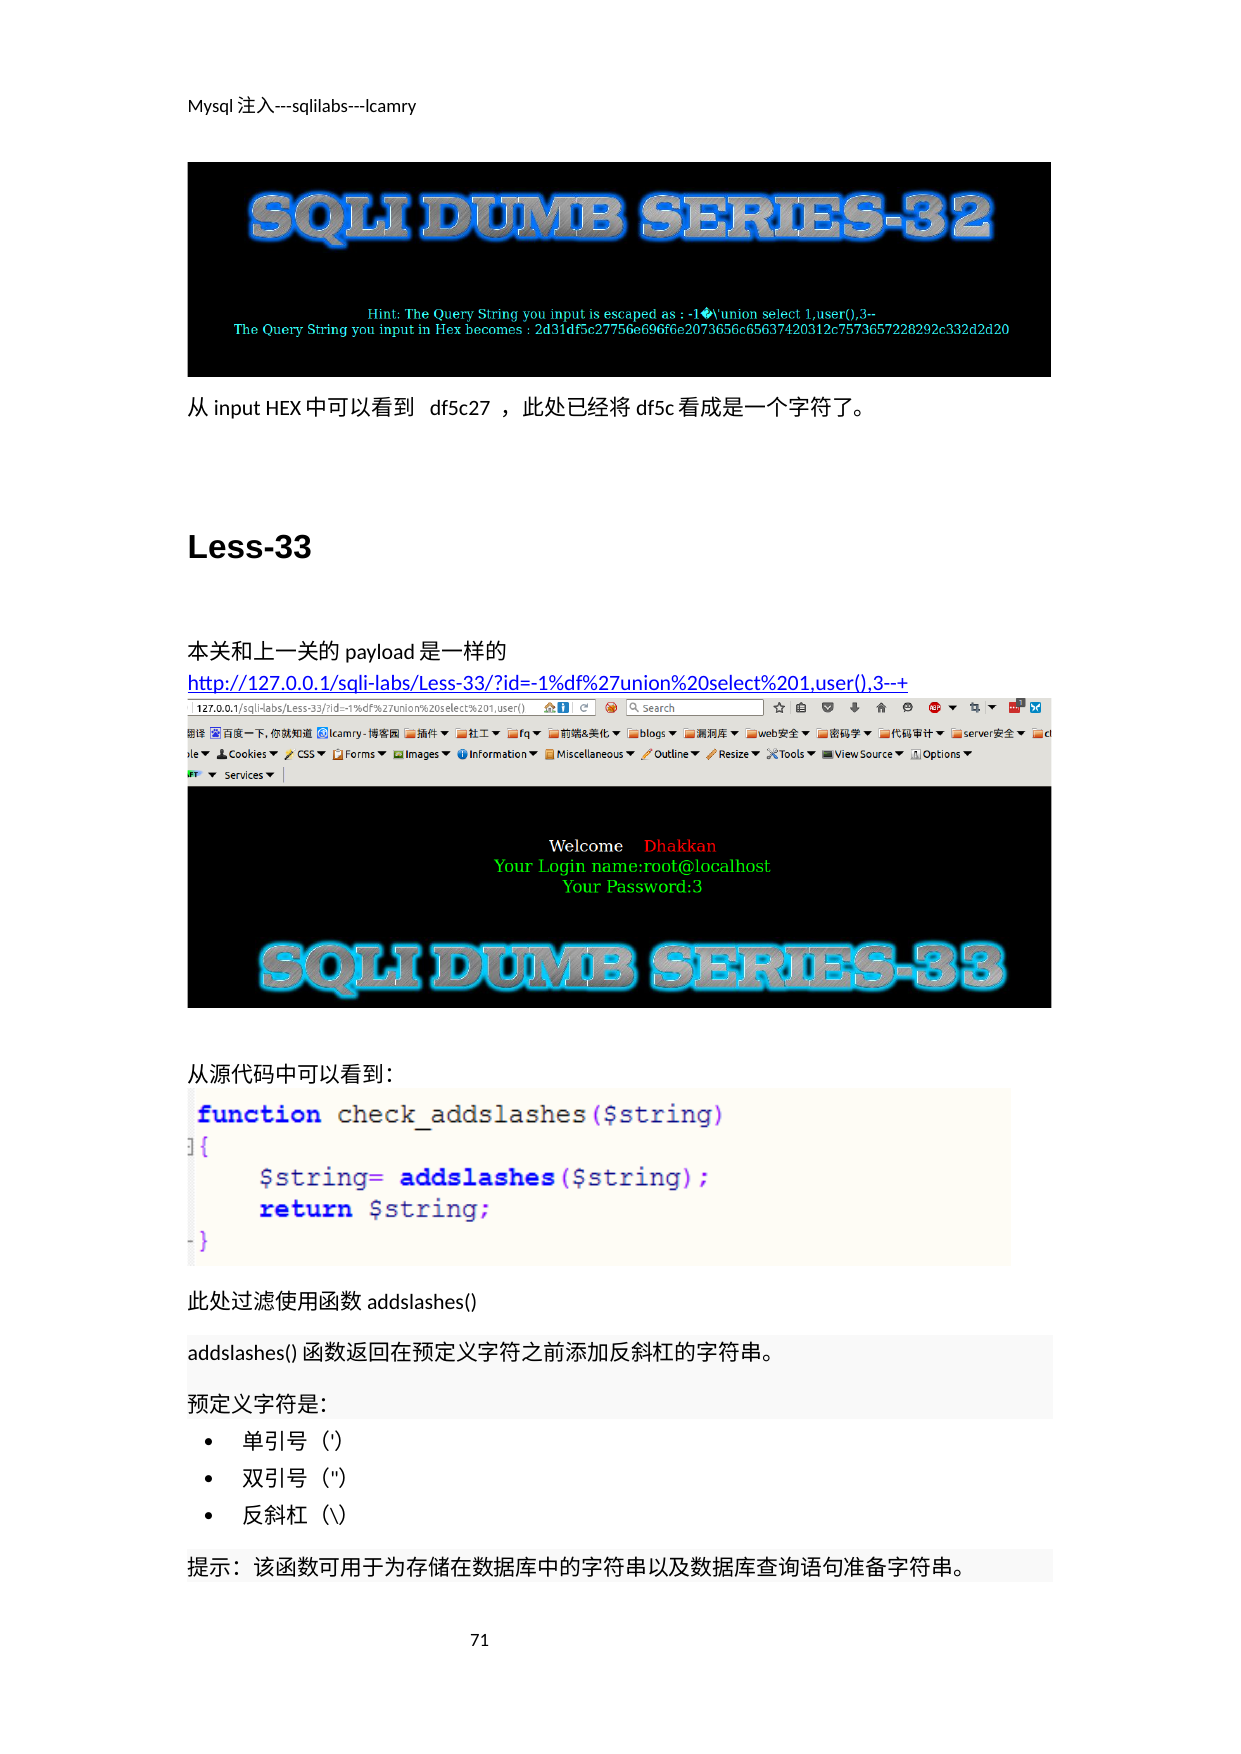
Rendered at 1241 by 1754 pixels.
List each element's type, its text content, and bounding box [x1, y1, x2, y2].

text 提示：该函数可用于为存储在数据库中的字符串以及数据库查询语句准备字符串。 [187, 1549, 1053, 1582]
list 反斜杠（\） [205, 1498, 1053, 1530]
picture [187, 698, 1052, 1008]
text 从input HEX中可以看到 df5c27 ，此处已经将df5c看成是一个字符了。 [187, 389, 1053, 422]
subtitle Less-33 [187, 514, 1053, 579]
text http://127.0.0.1/sqli-labs/Less-33/?id=-1%df%27union%20select%201,user(),3--+ [187, 666, 1053, 699]
text 预定义字符是： [187, 1386, 1053, 1419]
text 本关和上一关的payload是一样的 [187, 634, 1053, 666]
list 单引号（'） [205, 1423, 1053, 1456]
picture [187, 162, 1051, 377]
text 从源代码中可以看到： [187, 1056, 1053, 1089]
text addslashes() 函数返回在预定义字符之前添加反斜杠的字符串。 [187, 1335, 1053, 1367]
text 此处过滤使用函数addslashes() [187, 1284, 1053, 1316]
picture [187, 1088, 1011, 1266]
list 双引号（"） [205, 1461, 1053, 1493]
